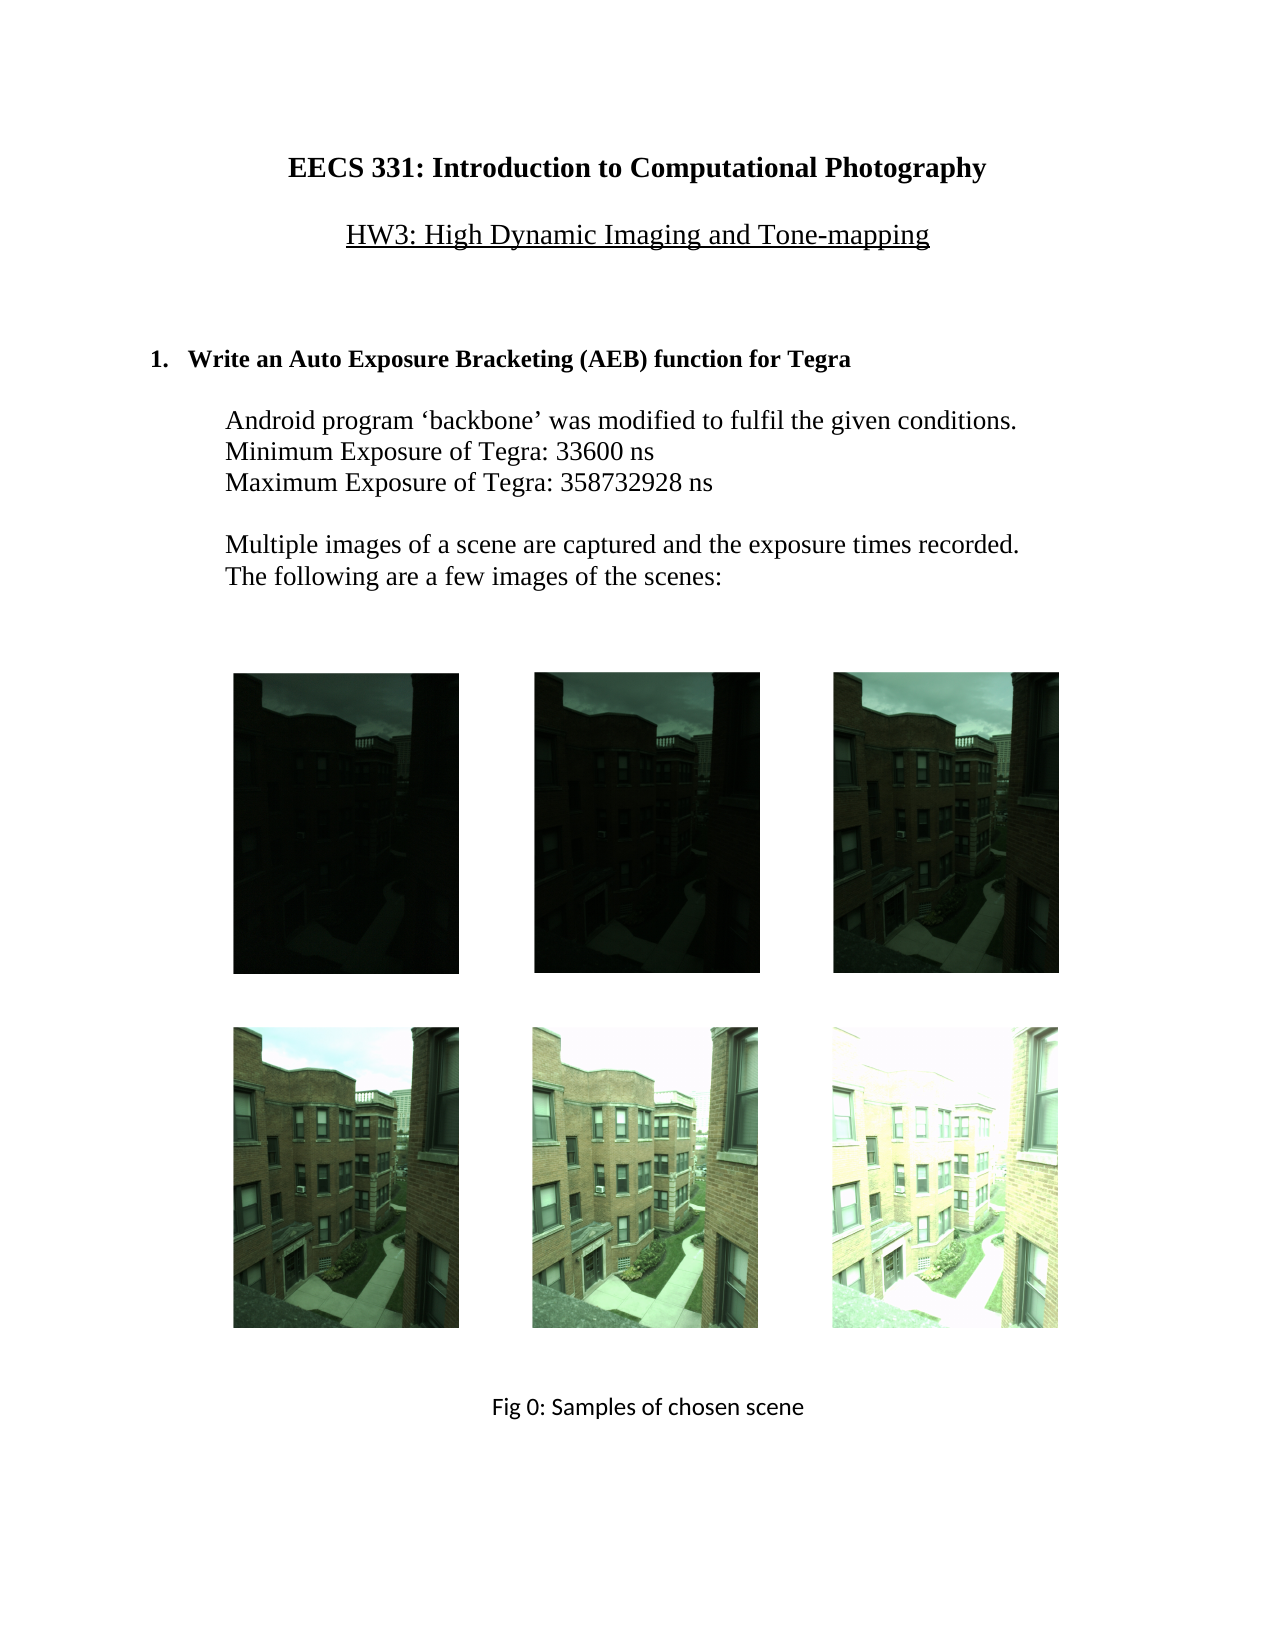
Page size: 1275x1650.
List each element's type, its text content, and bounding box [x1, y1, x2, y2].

picture [533, 1028, 758, 1328]
text Maximum Exposure of Tegra: 358732928 ns [225, 466, 1125, 497]
picture [833, 1028, 1058, 1328]
text EECS 331: Introduction to Computational Photography [150, 150, 1125, 183]
text HW3: High Dynamic Imaging and Tone-mapping [150, 217, 1125, 251]
picture [234, 674, 459, 974]
picture [834, 673, 1059, 973]
text Multiple images of a scene are captured and the exposure times recorded. [225, 528, 1125, 560]
text Minimum Exposure of Tegra: 33600 ns [225, 435, 1125, 466]
text The following are a few images of the scenes: [150, 560, 1125, 591]
text Android program ‘backbone’ was modified to fulfil the given conditions. [225, 404, 1125, 435]
list Write an Auto Exposure Bracketing (AEB) function for Tegra [150, 344, 1125, 373]
picture [535, 673, 760, 973]
picture [234, 1028, 459, 1328]
